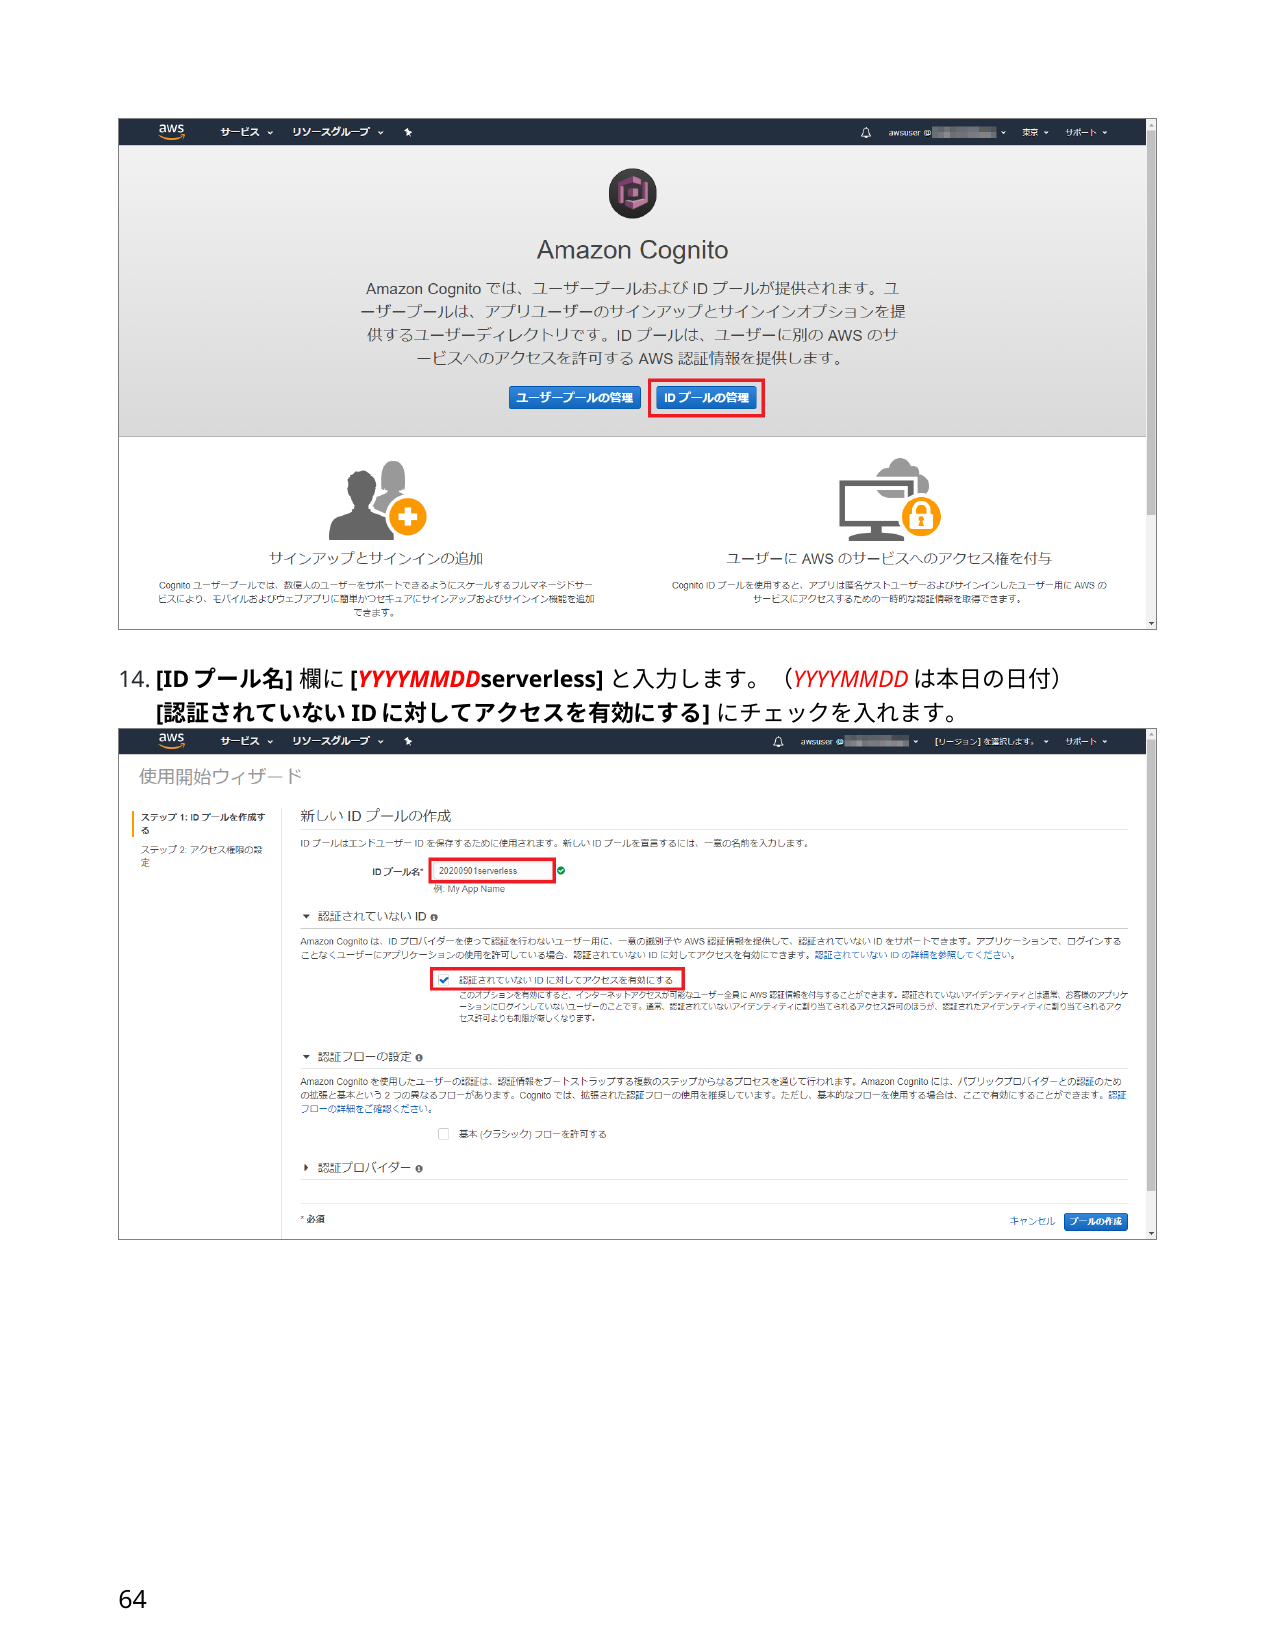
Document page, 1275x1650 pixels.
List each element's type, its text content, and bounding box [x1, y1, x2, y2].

list [認証されていないIDに対してアクセスを有効にする] にチェックを入れます。 [156, 694, 1157, 728]
list [IDプール名] 欄に [YYYYMMDDserverless] と入力します。（YYYYMMDDは本日の日付） [118, 661, 1157, 694]
picture [119, 729, 1156, 1239]
picture [119, 119, 1156, 629]
